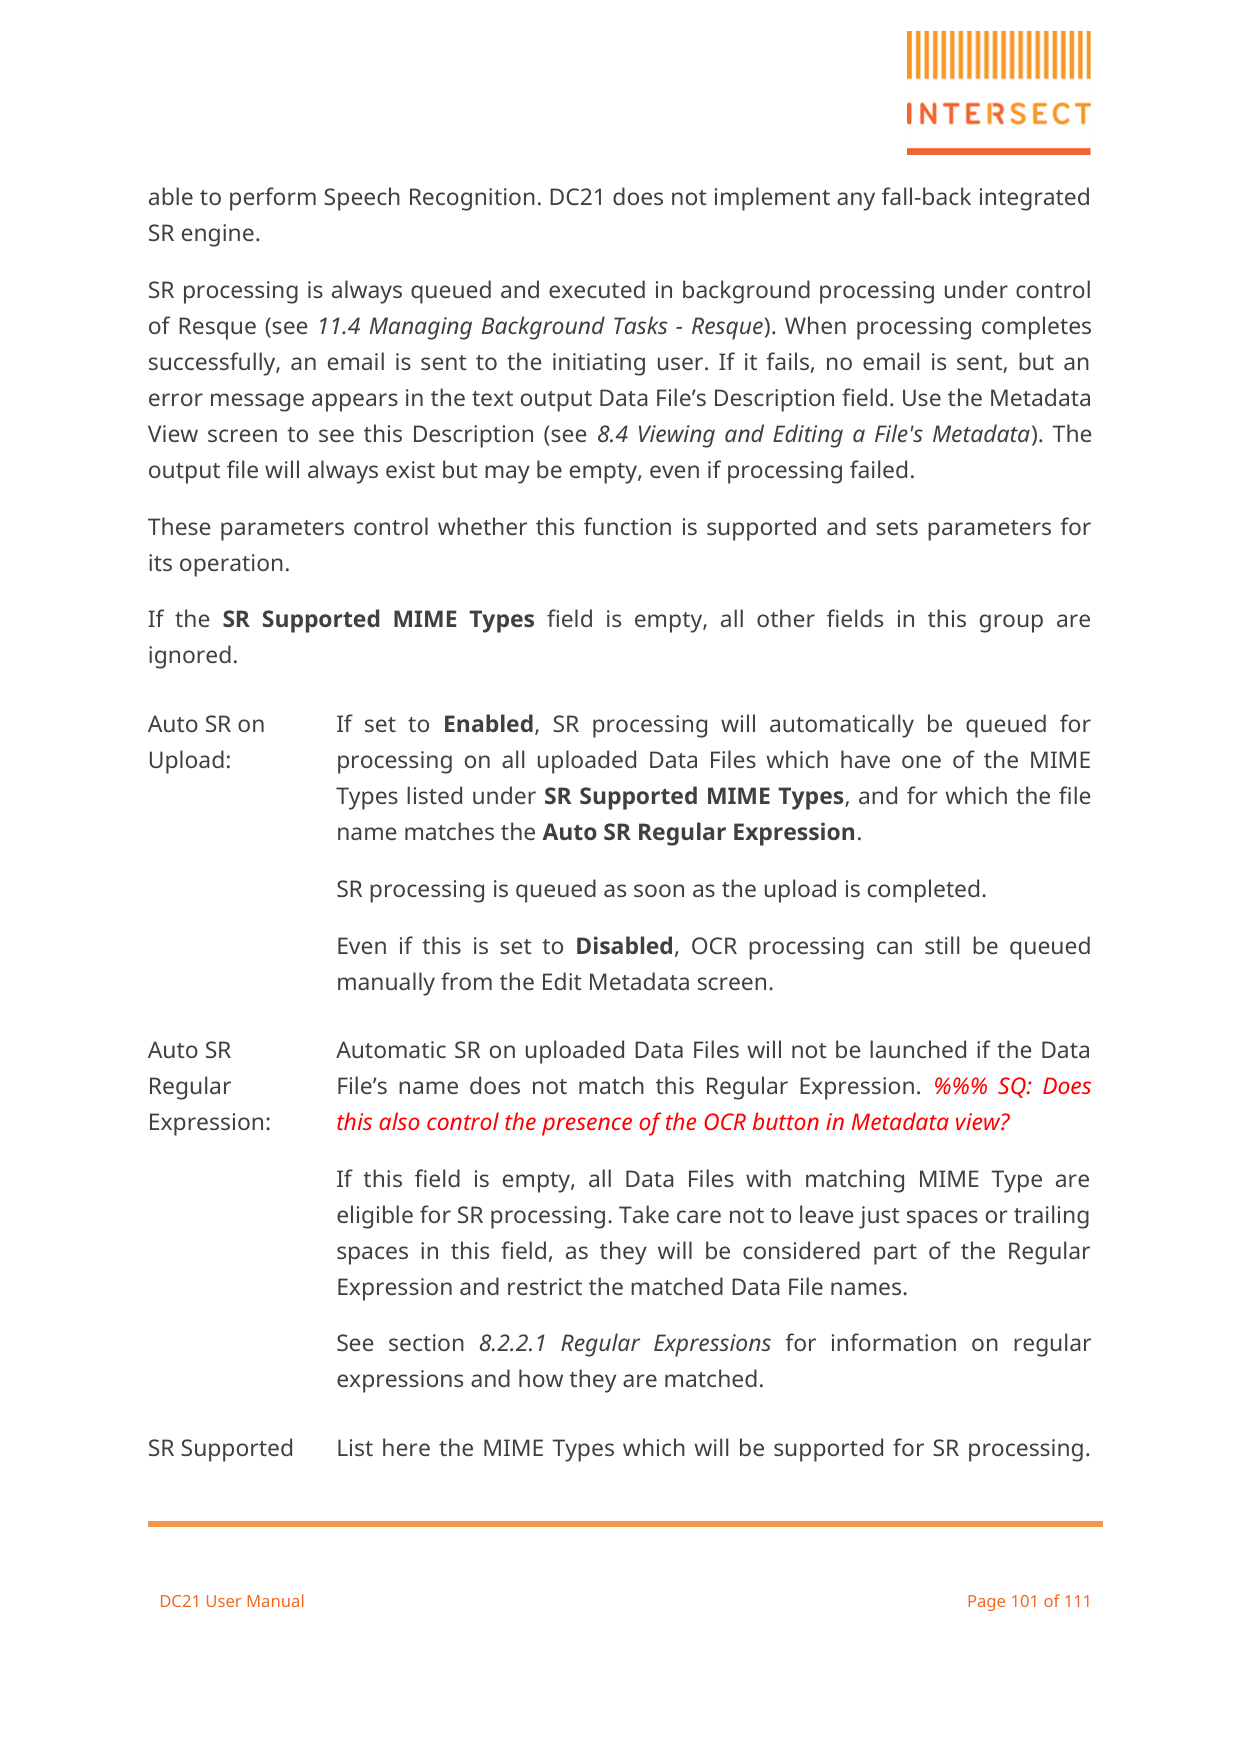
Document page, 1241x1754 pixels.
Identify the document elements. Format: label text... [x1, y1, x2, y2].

table_cell Automatic SR on uploaded Data Files will not be launched if the Data File’s name does not match this Regular Expression. %%% SQ: Does this also control the presence of the OCR button in Metadata view? If this field is empty, all Data Files with matching MIME Type are eligible for SR processing. Take care not to leave just spaces or trailing spaces in this field, as they will be considered part of the Regular Expression and restrict the matched Data File names. See section for information on regular expressions and how they are matched. [325, 1022, 1103, 1419]
text These parameters control whether this function is supported and sets parameters for its operation. [148, 511, 1092, 578]
table_header Auto SR on Upload: [136, 696, 325, 1022]
table_cell Auto SR Regular Expression: [136, 1022, 325, 1419]
table_header If set to Enabled, SR processing will automatically be queued for processing on all uploaded Data Files which have one of the MIME Types listed under SR Supported MIME Types, and for which the file name matches the Auto SR Regular Expression. SR processing is queued as soon as the upload is completed. Even if this is set to Disabled, OCR processing can still be queued manually from the Edit Metadata screen. [325, 696, 1103, 1022]
table_cell SR Supported MIME Types: [136, 1419, 325, 1463]
picture [905, 29, 1093, 157]
text If the SR Supported MIME Types field is empty, all other fields in this group are ignored. [148, 603, 1092, 670]
